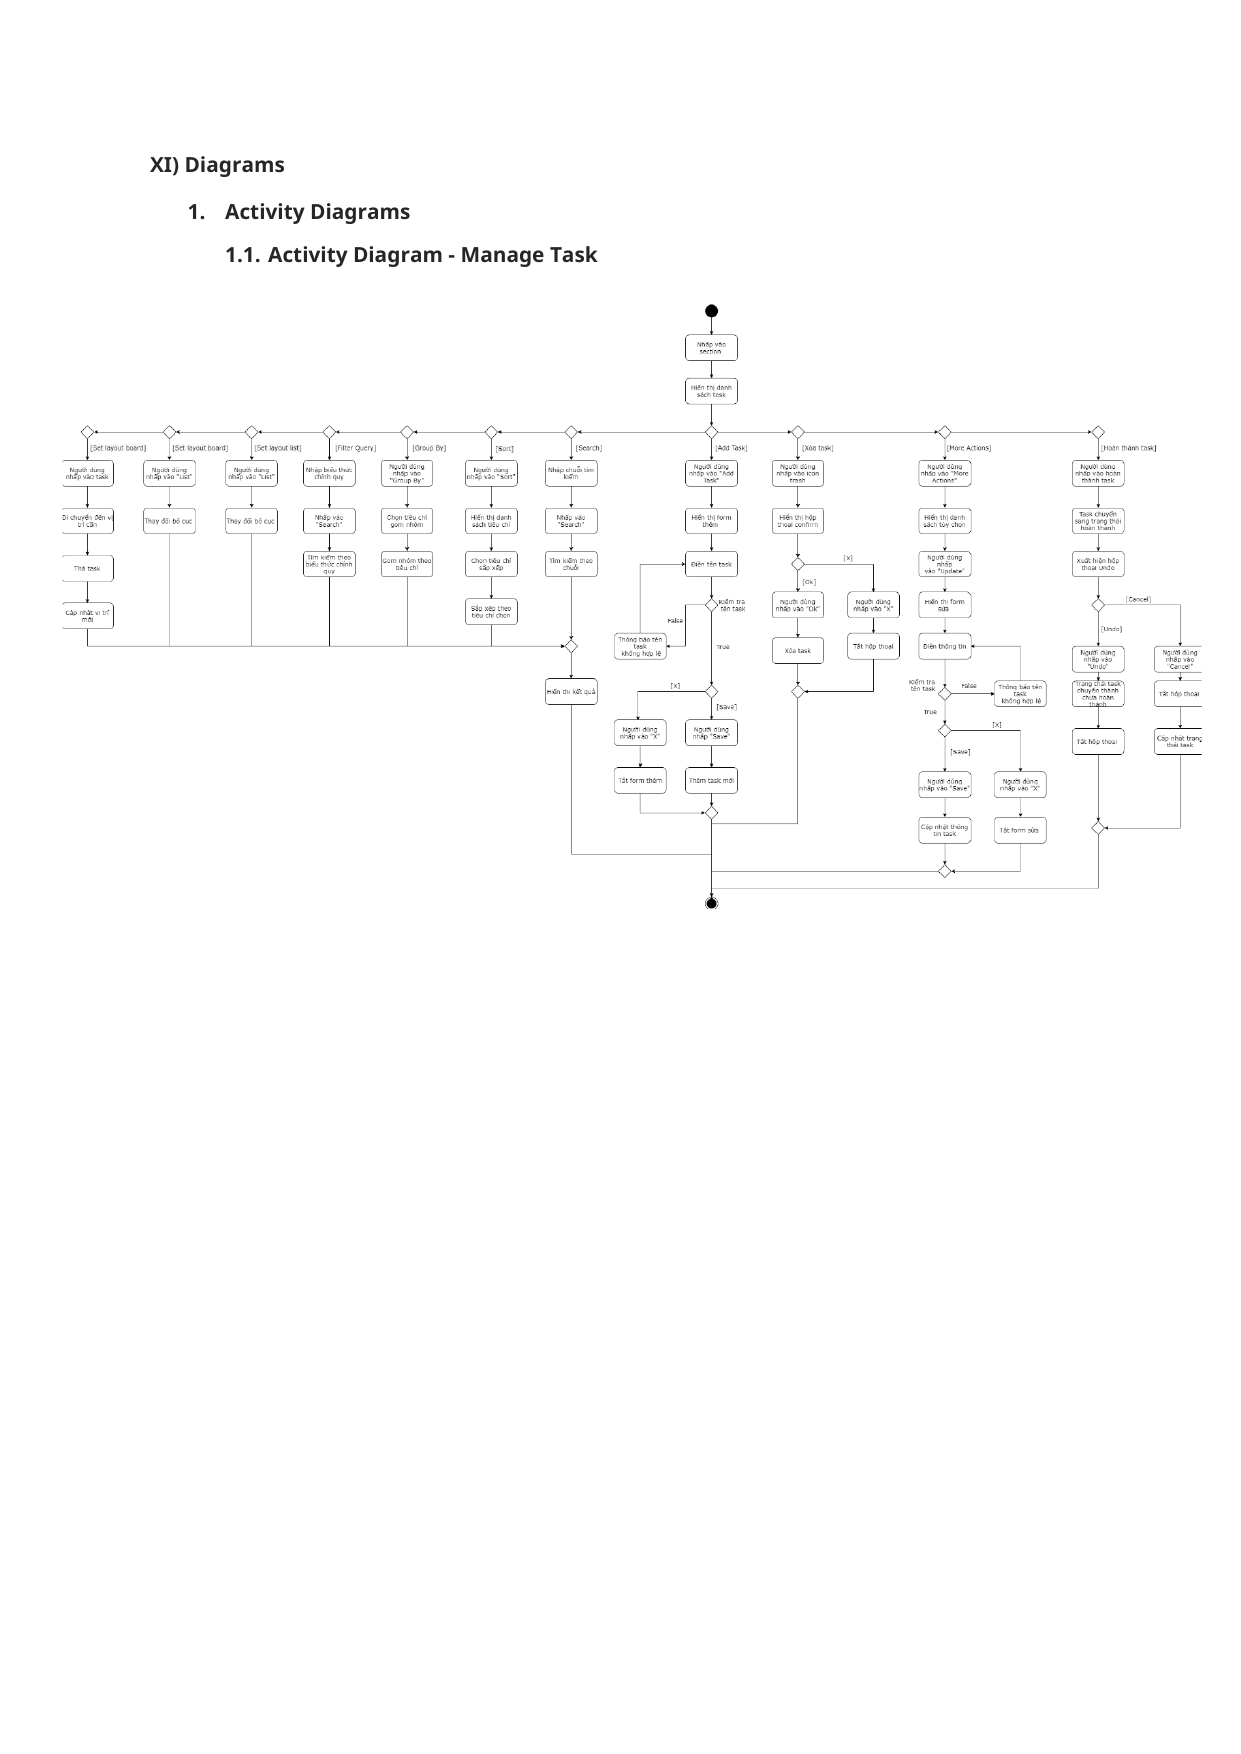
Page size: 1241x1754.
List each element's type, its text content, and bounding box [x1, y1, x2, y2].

list Activity Diagrams [187, 197, 1090, 226]
picture [61, 304, 1202, 908]
list Activity Diagram - Manage Task [225, 240, 1090, 268]
text XI) Diagrams [150, 150, 1090, 178]
